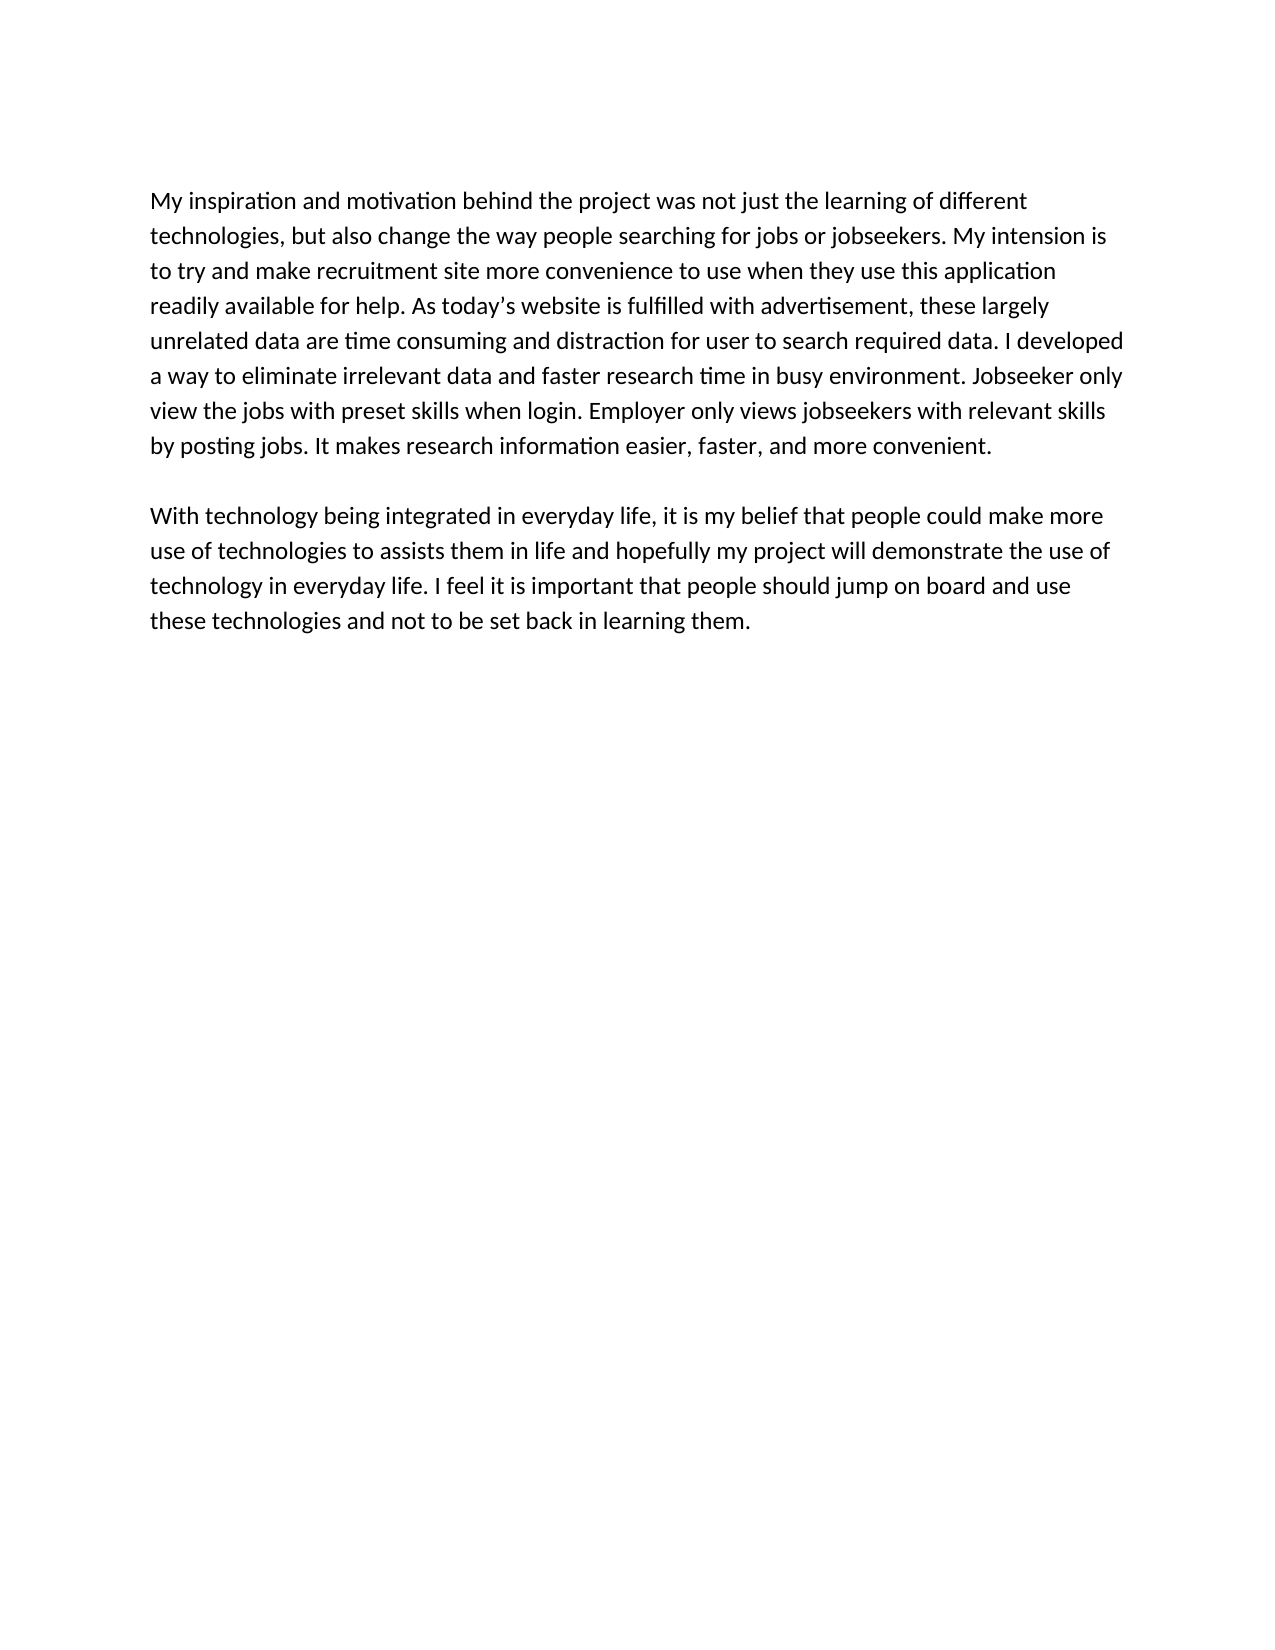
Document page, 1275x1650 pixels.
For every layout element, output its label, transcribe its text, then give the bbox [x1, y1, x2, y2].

text My inspiration and motivation behind the project was not just the learning of different technologies, but also change the way people searching for jobs or jobseekers. My intension is to try and make recruitment site more convenience to use when they use this application readily available for help. As today’s website is fulfilled with advertisement, these largely unrelated data are time consuming and distraction for user to search required data. I developed a way to eliminate irrelevant data and faster research time in busy environment. Jobseeker only view the jobs with preset skills when login. Employer only views jobseekers with relevant skills by posting jobs. It makes research information easier, faster, and more convenient. [150, 185, 1125, 461]
text With technology being integrated in everyday life, it is my belief that people could make more use of technologies to assists them in life and hopefully my project will demonstrate the use of technology in everyday life. I feel it is important that people should jump on board and use these technologies and not to be set back in learning them. [150, 500, 1125, 636]
